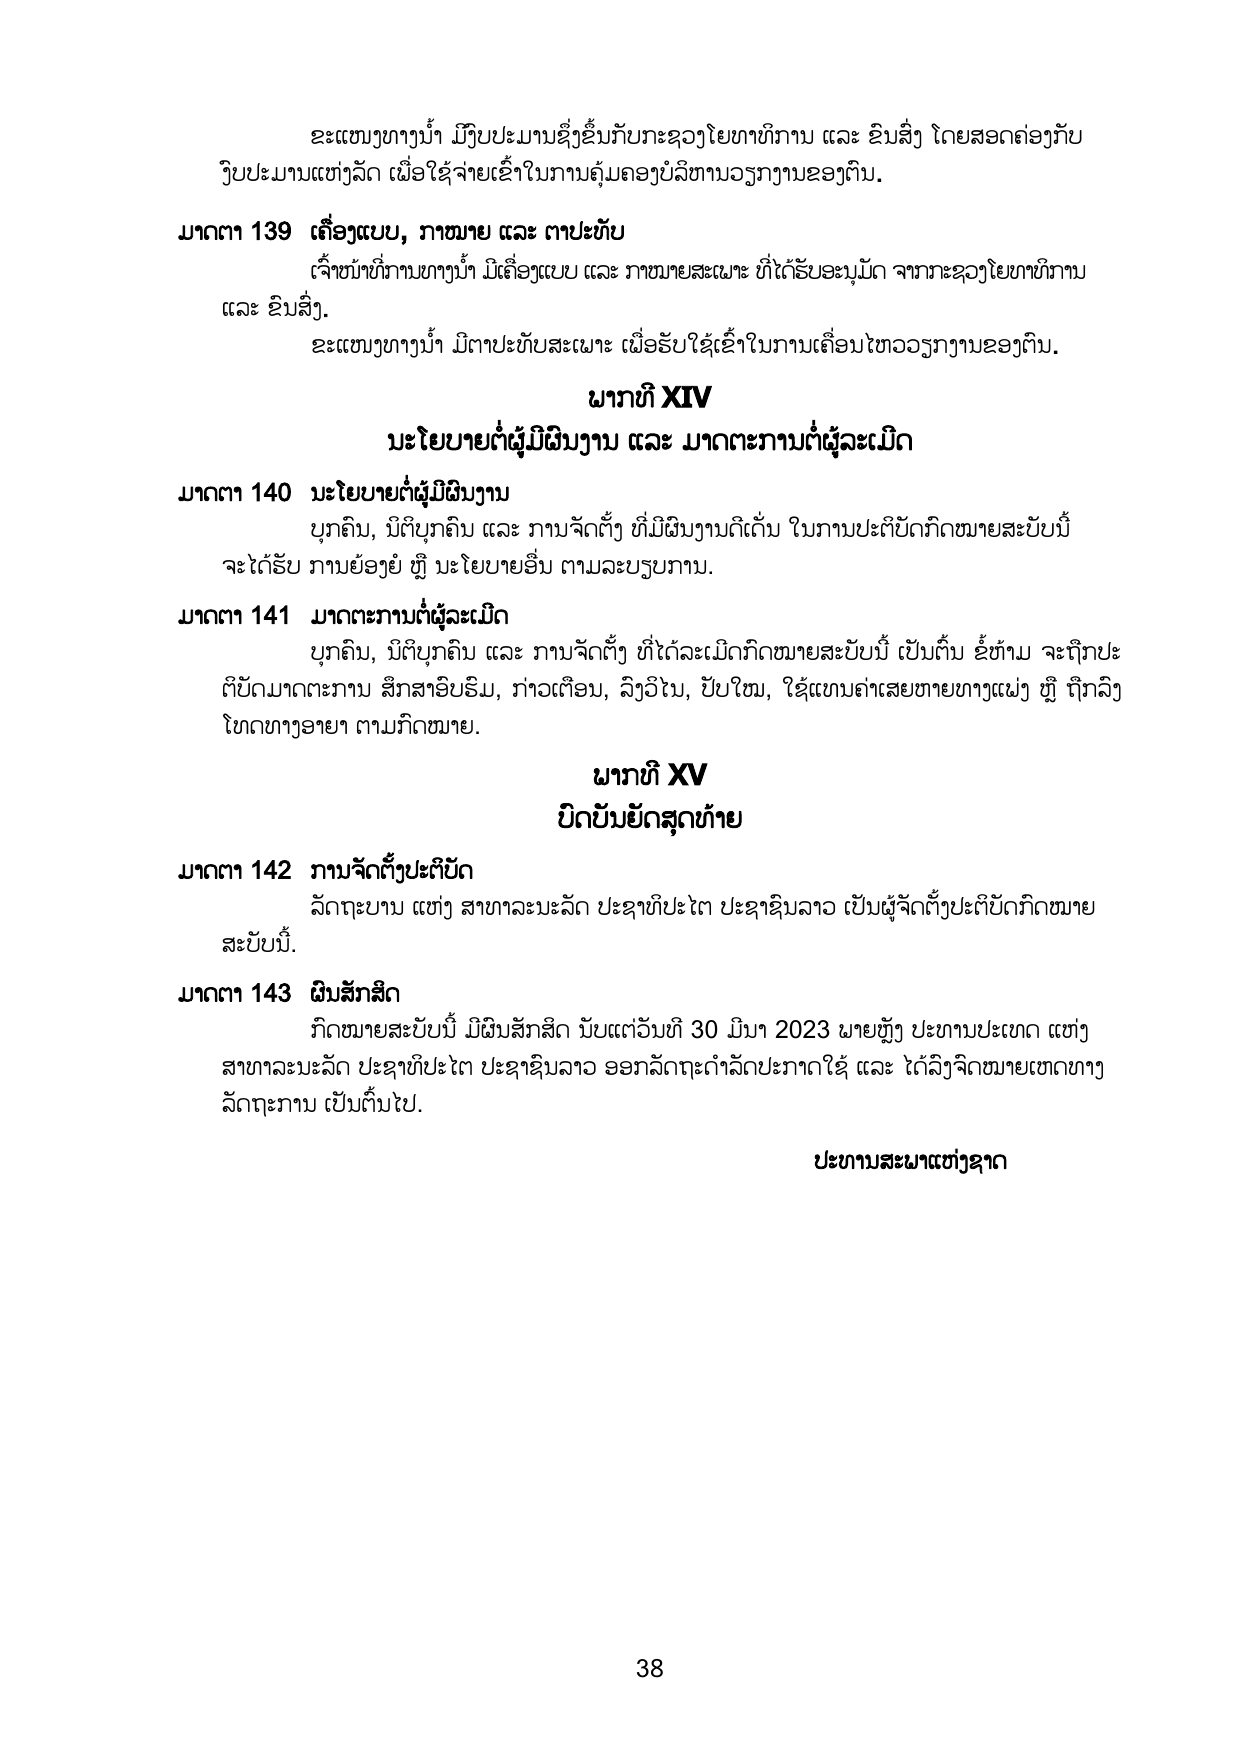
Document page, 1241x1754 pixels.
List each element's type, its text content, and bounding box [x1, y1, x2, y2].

text ມາດຕາ 141 ມາດ​ຕະ​ການ​ຕໍ່​ຜູ້​ລະ​ເມີດ [177, 597, 1122, 634]
text ລັດ​ຖະ​ບານ ແຫ່ງ ສາ​ທາ​ລະ​ນະ​ລັດ ປະ​ຊາ​ທິ​ປະ​ໄຕ ປະ​ຊາ​ຊົນ​ລາວ ເປັນ​ຜູ້​ຈັດ​ຕັ້ງ​ປະ​ຕິ​ບັດ​ກົດ​ໝາຍ ​ສະ​ບັບນີ້. [221, 889, 1122, 963]
text ກົດໝາຍສະບັບນີ້ ມີຜົນສັກສິດ ນັບແຕ່ວັນທີ 30 ມີນາ 2023 ພາຍຫຼັງ ປະທານປະເທດ ແຫ່ງ ສາທາລະນະລັດ ປະຊາທິປະໄຕ ປະຊາຊົນລາວ ອອກລັດຖະດຳລັດປະກາດໃຊ້ ແລະ ໄດ້ລົງຈົດໝາຍເຫດທາງລັດຖະການ ເປັນຕົ້ນໄປ. [221, 1012, 1122, 1122]
text ປະທານສະພາ​ແຫ່ງ​ຊາດ [177, 1138, 1122, 1181]
text ມາດຕາ 142 ການ​ຈັດ​ຕັ້ງ​ປະ​ຕິ​ບັດ [177, 852, 1122, 889]
text ຂະແໜງທາງນໍ້າ ມີຕາປະທັບສະເພາະ ເພື່ອຮັບໃຊ້ເຂົ້າໃນການເຄື່ອນໄຫວວຽກງານຂອງຕົນ. [177, 327, 1122, 364]
text ມາດຕາ 140 ນະ​ໂຍ​ບາຍ​ຕໍ່​ຜູ້ມີ​ຜົນ​ງານ [177, 474, 1122, 511]
text ເຈົ້າໜ້າທີ່ການທາງນ້ຳ ມີເຄື່ອງແບບ ແລະ ກາໝາຍສະເພາະ ທີ່ໄດ້ຮັບອະນຸມັດ ຈາກກະຊວງໂຍທາທິການ ແລະ ຂົນສົ່ງ. [222, 253, 1122, 327]
text ບົດ​ບັນ​ຍັດ​ສຸດ​ທ້າຍ [177, 797, 1122, 840]
text ພາກ​ທີ XIV [177, 376, 1122, 419]
text ພາກ​ທີ XV [177, 754, 1122, 797]
text ມາດຕາ 139 ເຄື່ອງແບບ, ກາໝາຍ ແລະ ຕາປະທັບ [177, 204, 1122, 253]
text ມາດຕາ 143 ຜົນ​ສັກ​ສິດ [177, 975, 1122, 1012]
list ບຸກຄົນ, ນິຕິບຸກຄົນ ແລະ ການຈັດຕັ້ງ ທີ່ໄດ້ລະເມີດກົດໝາຍສະບັບນີ້ ເປັນຕົ້ນ ຂໍ້ຫ້າມ ຈະຖືກປະ ຕິບັດມາດຕະການ ສຶກສາອົບຮົມ, ກ່າວເຕືອນ, ລົງວິໄນ, ປັບໃໝ, ໃຊ້ແທນຄ່າເສຍຫາຍທາງແພ່ງ ຫຼື ຖືກລົງ ໂທດທາງອາຍາ ຕາມກົດໝາຍ. [222, 634, 1122, 745]
text ຂະແໜງທາງນໍ້າ ມີງົບປະມານຊຶ່ງຂຶ້ນກັບກະຊວງໂຍທາທິການ ແລະ ຂົນສົ່ງ ໂດຍສອດຄ່ອງກັບ ງົບປະມານແຫ່ງລັດ ເພື່ອໃຊ້ຈ່າຍເຂົ້າໃນການຄຸ້ມຄອງບໍລິຫານວຽກງານຂອງຕົນ. [221, 118, 1122, 192]
text ບຸ​ກ​ຄົນ, ນິຕິບຸກຄົນ ແລະ ການ​ຈັດ​ຕັ້ງ ​ທີ່ມີຜົນງານດີເດັ່ນ ໃນການປະຕິບັດກົດໝາຍສະບັບນີ້ ຈະ​ໄດ້​ຮັບ​ ການ​ຍ້ອງ​ຍໍ ຫຼື ນະ​ໂຍ​ບາຍອື່ນ ຕາມລະບຽບ​ການ. [221, 511, 1122, 585]
text ນະ​ໂຍ​ບາຍ​ຕໍ່​ຜູ້ມີ​ຜົນ​ງານ ແລະ ມາດ​ຕະ​ການ​ຕໍ່​ຜູ້​ລະ​ເມີດ [177, 419, 1122, 462]
